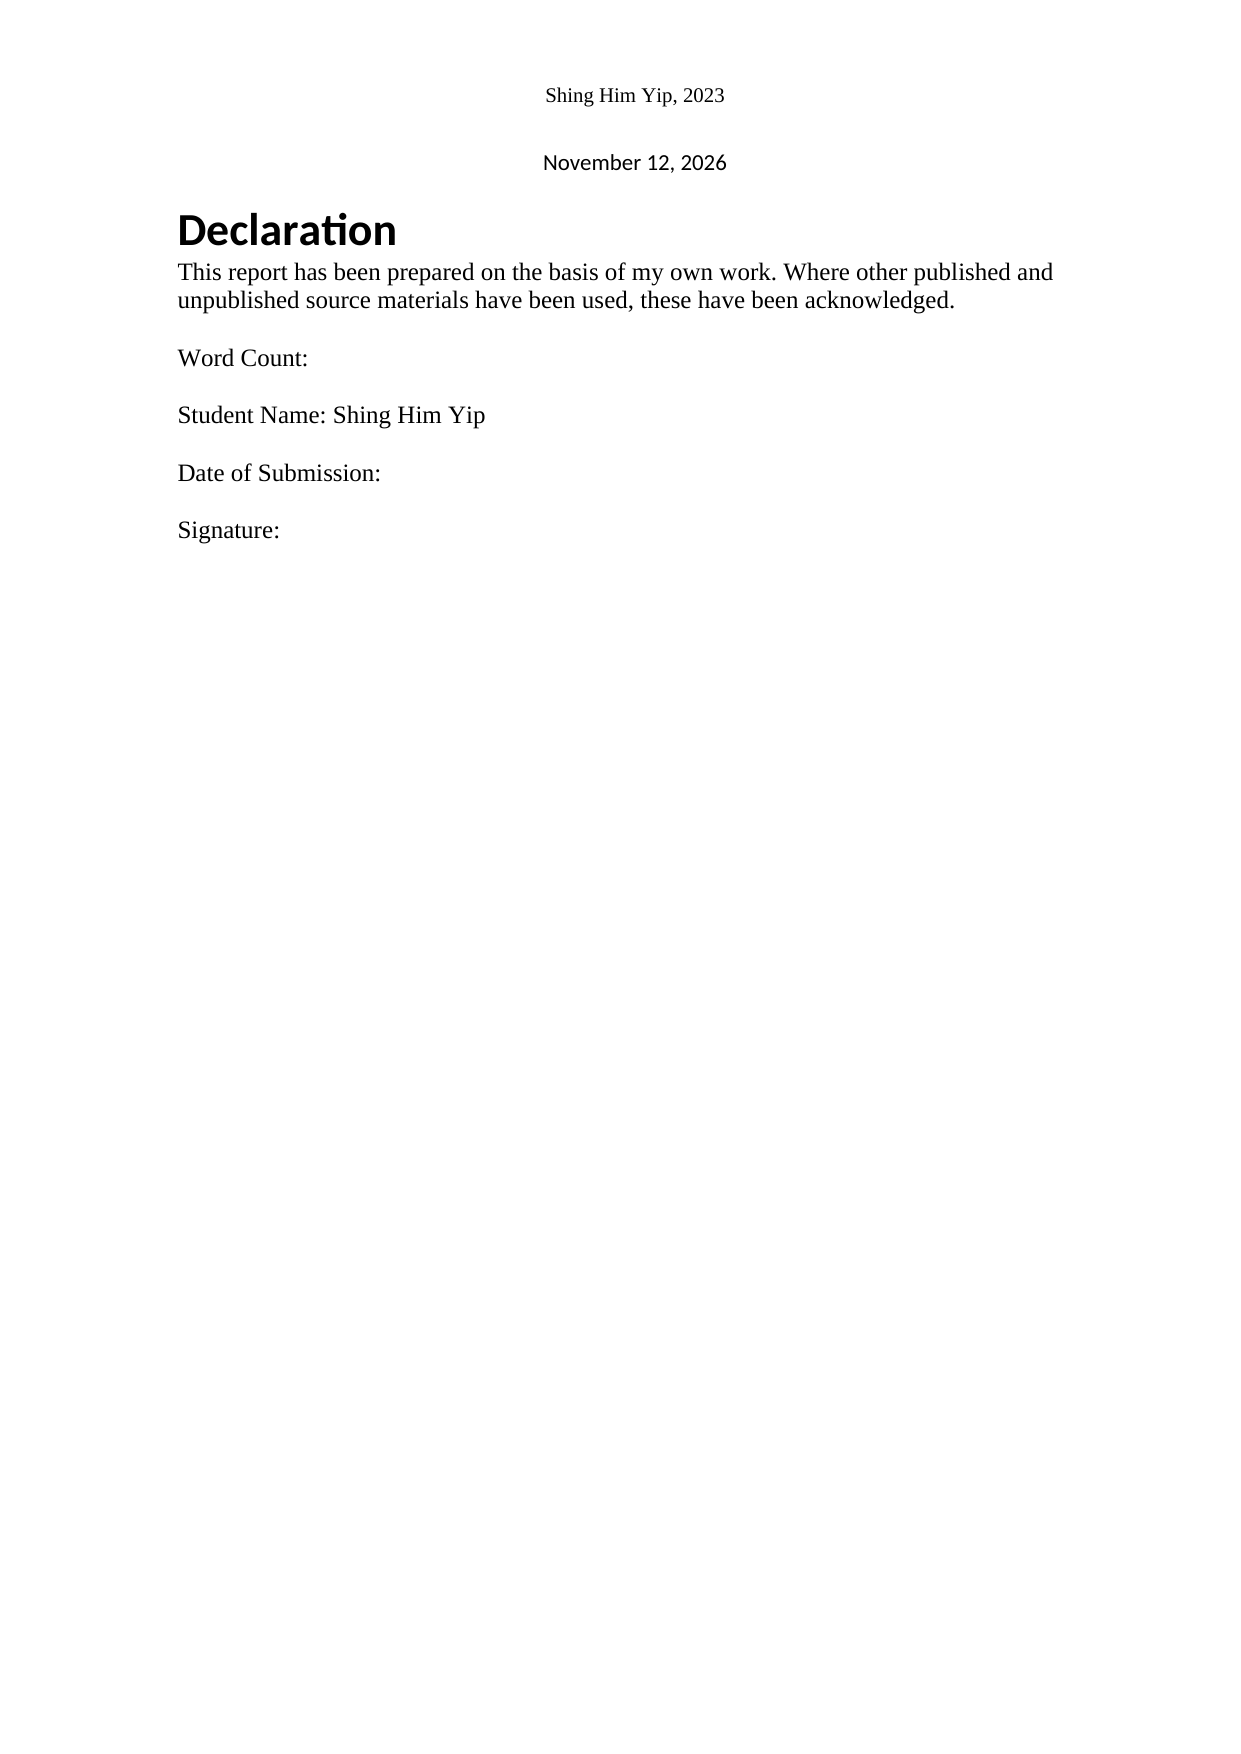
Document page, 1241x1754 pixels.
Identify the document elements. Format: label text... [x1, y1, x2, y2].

text March 29, 2023 [177, 148, 1092, 176]
text Declaration [177, 201, 1092, 257]
text Signature: [177, 515, 1092, 544]
text Student Name: Shing Him Yip [177, 400, 1092, 429]
text Word Count: [177, 343, 1092, 372]
text Date of Submission: [177, 458, 1092, 487]
text This report has been prepared on the basis of my own work. Where other published and unpublished source materials have been used, these have been acknowledged. [177, 257, 1092, 314]
